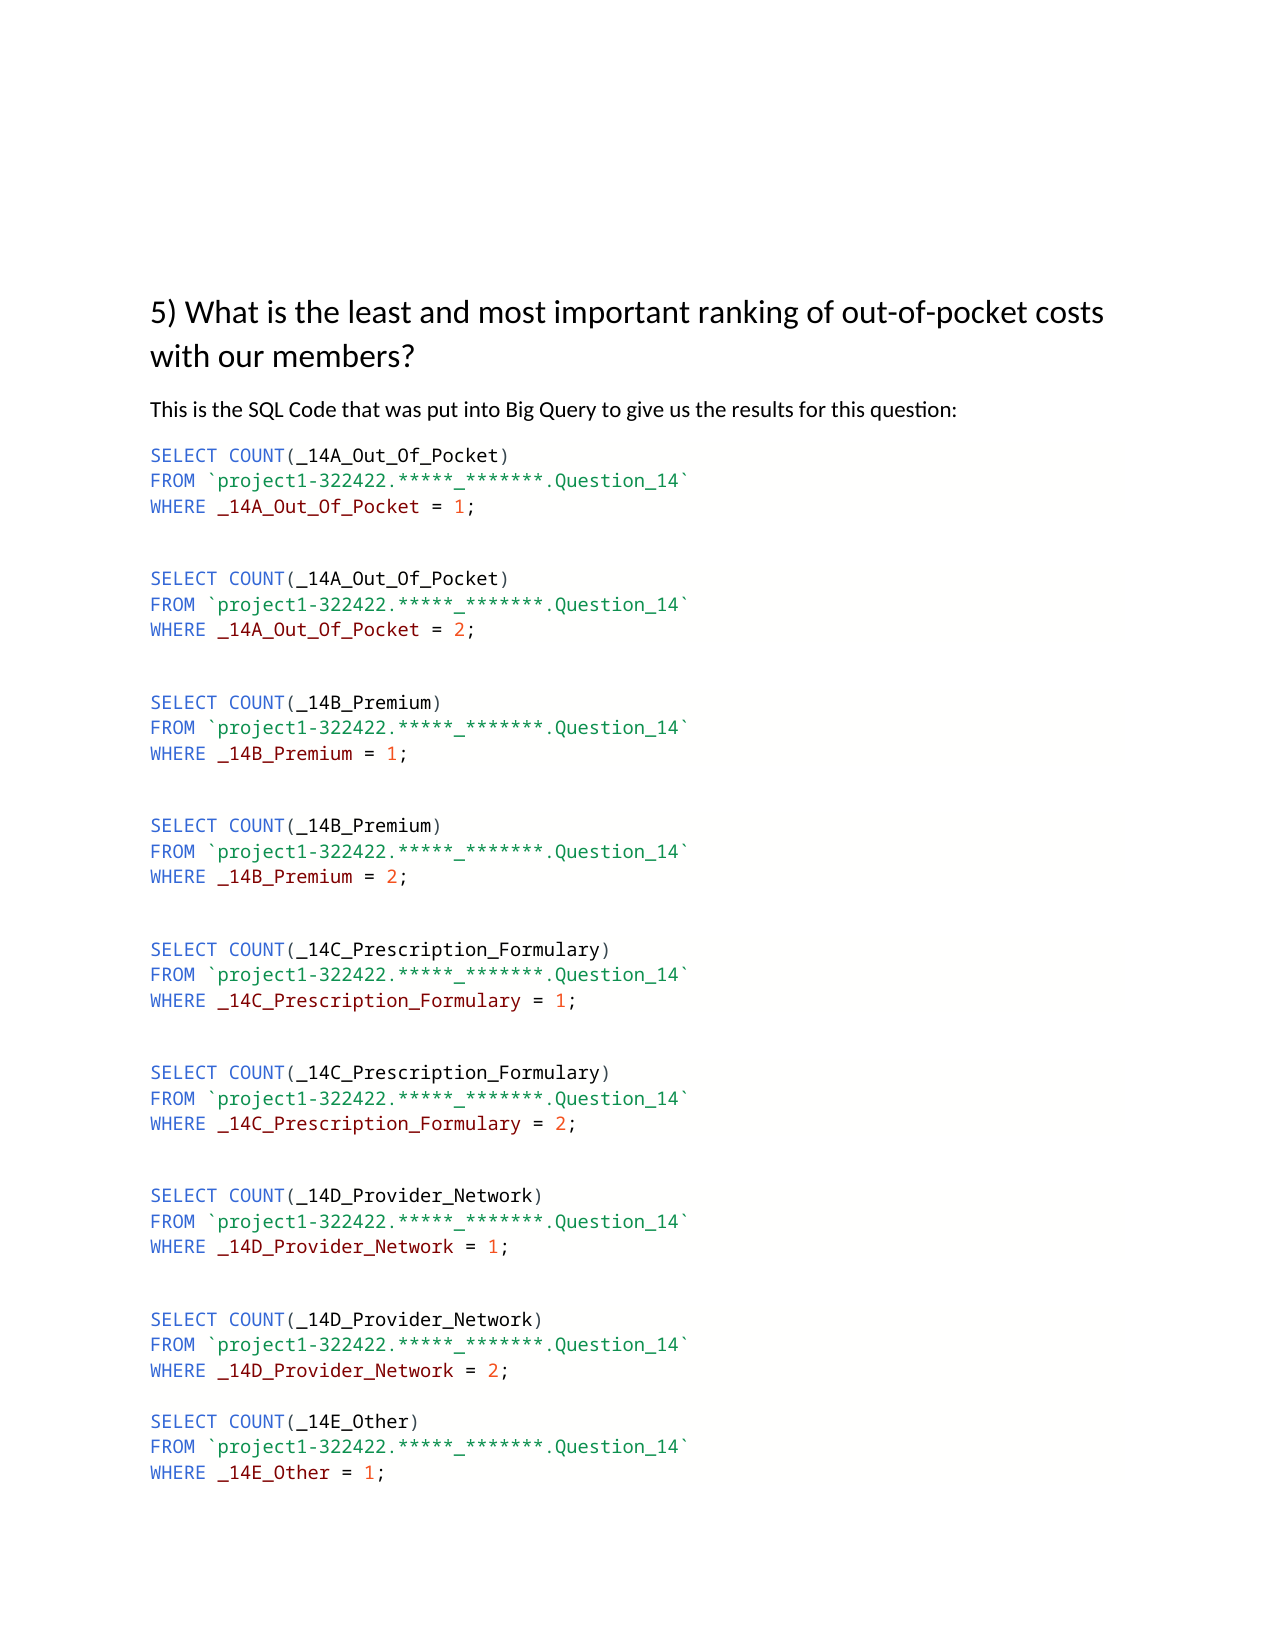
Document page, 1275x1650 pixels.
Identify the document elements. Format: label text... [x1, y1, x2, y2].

text SELECT COUNT(_14A_Out_Of_Pocket) [150, 566, 1125, 591]
text FROM `project1-322422.*****_*******.Question_14` [150, 591, 1125, 617]
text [150, 1434, 1125, 1459]
text WHERE _14C_Prescription_Formulary = 1; [150, 987, 1125, 1012]
text WHERE _14A_Out_Of_Pocket = 2; [150, 617, 1125, 642]
text WHERE _14D_Provider_Network = 1; [150, 1234, 1125, 1259]
text FROM `project1-322422.*****_*******.Question_14` [150, 838, 1125, 863]
text SELECT COUNT(_14E_Other) [150, 1408, 1125, 1434]
text WHERE _14D_Provider_Network = 2; [150, 1357, 1125, 1383]
text FROM `project1-322422.*****_*******.Question_14` [150, 1208, 1125, 1234]
text FROM `project1-322422.*****_*******.Question_14` [150, 1085, 1125, 1110]
text FROM `project1-322422.*****_*******.Question_14` [150, 468, 1125, 493]
text SELECT COUNT(_14B_Premium) [150, 689, 1125, 714]
text This is the SQL Code that was put into Big Query to give us the results for this question: [150, 395, 1125, 423]
text SELECT COUNT(_14C_Prescription_Formulary) [150, 1059, 1125, 1085]
text WHERE _14A_Out_Of_Pocket = 1; [150, 493, 1125, 519]
text WHERE _14B_Premium = 1; [150, 740, 1125, 766]
text SELECT COUNT(_14B_Premium) [150, 812, 1125, 838]
text FROM `project1-322422.*****_*******.Question_14` [150, 961, 1125, 987]
text 5) What is the least and most important ranking of out-of-pocket costs with our members? [150, 291, 1125, 375]
text WHERE _14B_Premium = 2; [150, 863, 1125, 889]
text FROM `project1-322422.*****_*******.Question_14` [150, 714, 1125, 740]
text SELECT COUNT(_14D_Provider_Network) [150, 1183, 1125, 1208]
text SELECT COUNT(_14D_Provider_Network) [150, 1306, 1125, 1332]
text SELECT COUNT(_14A_Out_Of_Pocket) [150, 442, 1125, 468]
text WHERE _14C_Prescription_Formulary = 2; [150, 1110, 1125, 1136]
text WHERE _14E_Other = 1; [150, 1459, 1125, 1485]
text SELECT COUNT(_14C_Prescription_Formulary) [150, 936, 1125, 961]
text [150, 1332, 1125, 1357]
